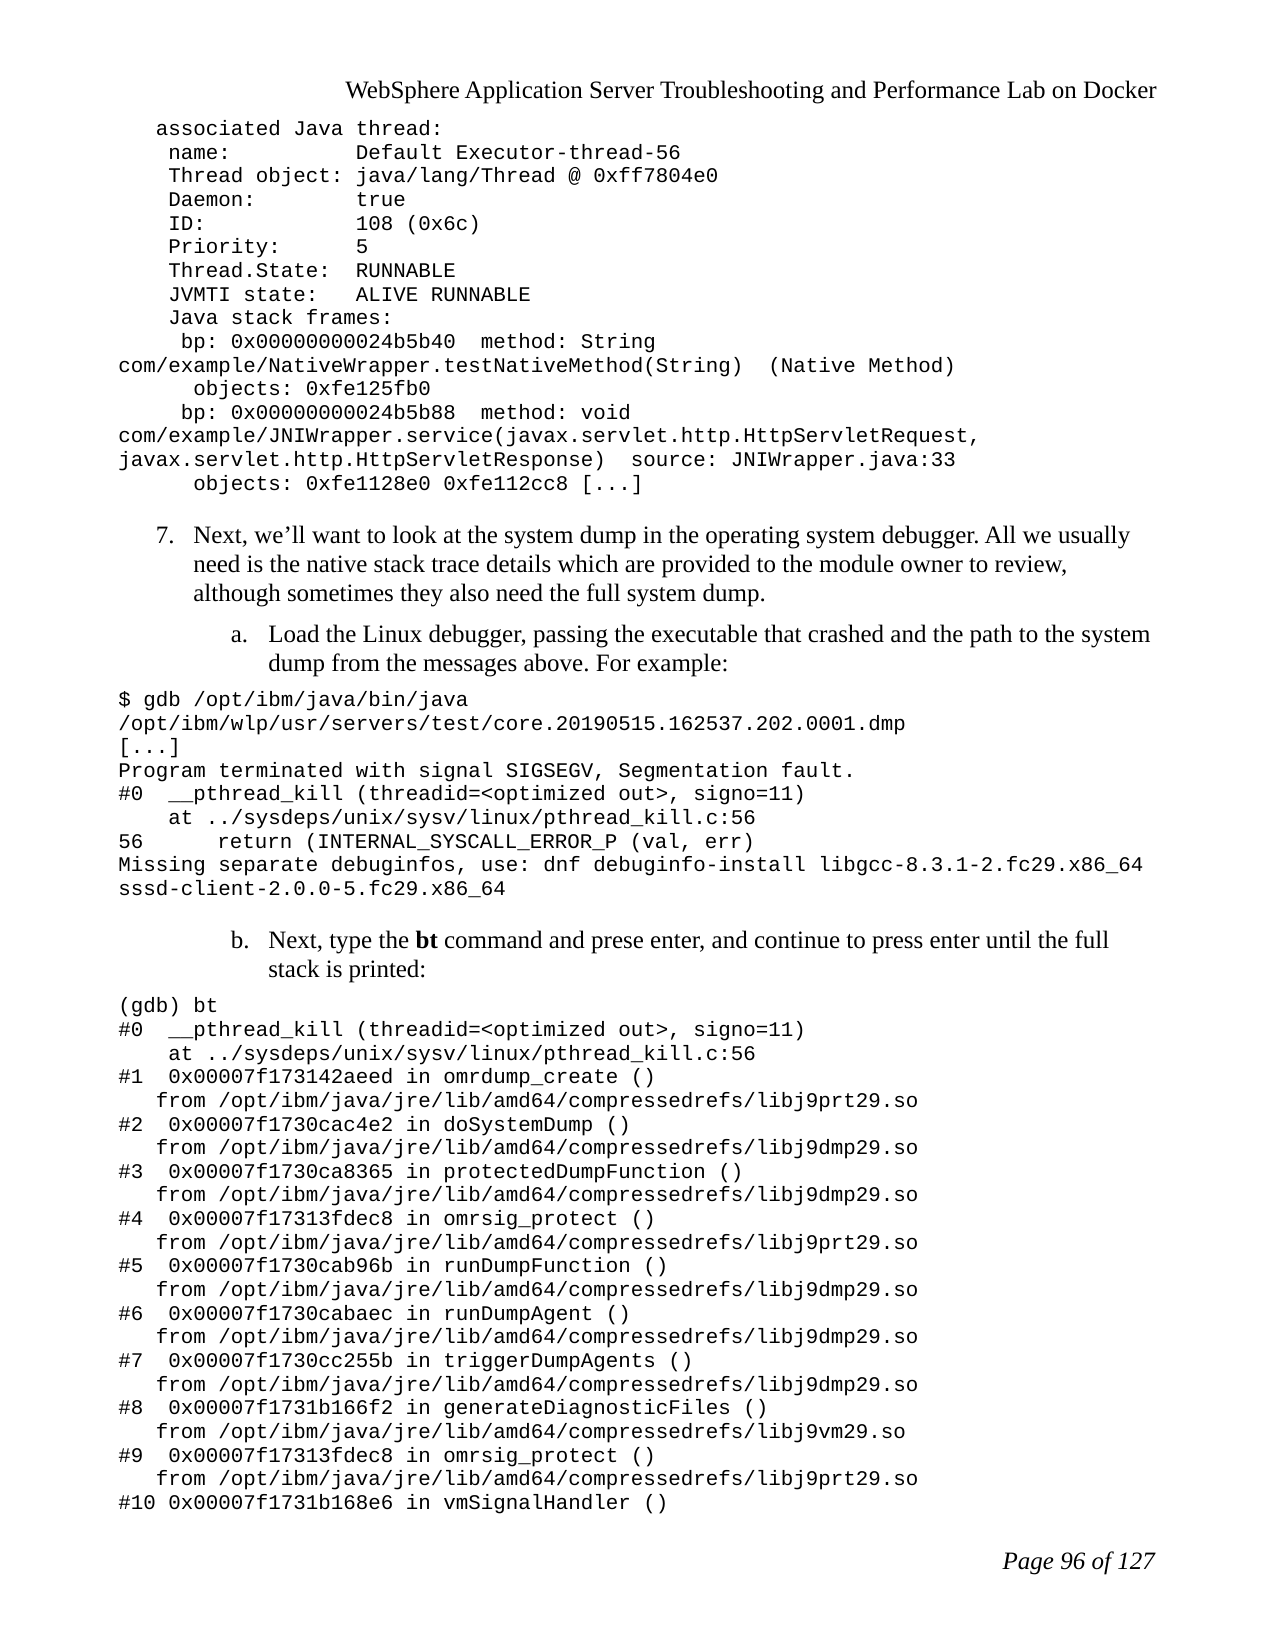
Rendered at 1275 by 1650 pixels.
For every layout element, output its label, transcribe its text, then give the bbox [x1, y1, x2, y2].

text from /opt/ibm/java/jre/lib/amd64/compressedrefs/libj9prt29.so [118, 1232, 1157, 1255]
text Thread object: java/lang/Thread @ 0xff7804e0 [118, 165, 1157, 189]
text associated Java thread: [118, 118, 1157, 142]
list Next, we’ll want to look at the system dump in the operating system debugger. All we usually need is the native stack trace details which are provided to the module owner to review, although sometimes they also need the full system dump. [156, 520, 1157, 606]
text (gdb) bt [118, 995, 1157, 1019]
text from /opt/ibm/java/jre/lib/amd64/compressedrefs/libj9dmp29.so [118, 1279, 1157, 1303]
text Daemon: true [118, 189, 1157, 213]
text from /opt/ibm/java/jre/lib/amd64/compressedrefs/libj9prt29.so [118, 1090, 1157, 1113]
text objects: 0xfe1128e0 0xfe112cc8 [...] [118, 473, 1157, 520]
text at ../sysdeps/unix/sysv/linux/pthread_kill.c:56 [118, 807, 1157, 831]
text #6 0x00007f1730cabaec in runDumpAgent () [118, 1303, 1157, 1326]
text #0 __pthread_kill (threadid=<optimized out>, signo=11) [118, 783, 1157, 807]
text #9 0x00007f17313fdec8 in omrsig_protect () [118, 1444, 1157, 1468]
text #5 0x00007f1730cab96b in runDumpFunction () [118, 1255, 1157, 1279]
text Missing separate debuginfos, use: dnf debuginfo-install libgcc-8.3.1-2.fc29.x86_64 sssd-client-2.0.0-5.fc29.x86_64 [118, 854, 1157, 925]
text #8 0x00007f1731b166f2 in generateDiagnosticFiles () [118, 1397, 1157, 1421]
text #3 0x00007f1730ca8365 in protectedDumpFunction () [118, 1161, 1157, 1184]
text [...] [118, 736, 1157, 760]
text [118, 1468, 1157, 1492]
text Thread.State: RUNNABLE [118, 260, 1157, 284]
text #1 0x00007f173142aeed in omrdump_create () [118, 1066, 1157, 1090]
text #7 0x00007f1730cc255b in triggerDumpAgents () [118, 1350, 1157, 1374]
text Java stack frames: [118, 307, 1157, 331]
text 56 return (INTERNAL_SYSCALL_ERROR_P (val, err) [118, 831, 1157, 854]
text at ../sysdeps/unix/sysv/linux/pthread_kill.c:56 [118, 1043, 1157, 1066]
text #4 0x00007f17313fdec8 in omrsig_protect () [118, 1208, 1157, 1232]
text #2 0x00007f1730cac4e2 in doSystemDump () [118, 1113, 1157, 1137]
list Next, type the bt command and prese enter, and continue to press enter until the full stack is printed: [231, 925, 1157, 983]
text from /opt/ibm/java/jre/lib/amd64/compressedrefs/libj9dmp29.so [118, 1137, 1157, 1161]
text bp: 0x00000000024b5b40 method: String com/example/NativeWrapper.testNativeMethod(String) (Native Method) [118, 331, 1157, 378]
text $ gdb /opt/ibm/java/bin/java /opt/ibm/wlp/usr/servers/test/core.20190515.162537.202.0001.dmp [118, 689, 1157, 736]
text from /opt/ibm/java/jre/lib/amd64/compressedrefs/libj9dmp29.so [118, 1374, 1157, 1397]
text objects: 0xfe125fb0 [118, 378, 1157, 402]
text ID: 108 (0x6c) [118, 213, 1157, 236]
text from /opt/ibm/java/jre/lib/amd64/compressedrefs/libj9dmp29.so [118, 1184, 1157, 1208]
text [118, 1421, 1157, 1444]
text #10 0x00007f1731b168e6 in vmSignalHandler () [118, 1492, 1157, 1516]
text from /opt/ibm/java/jre/lib/amd64/compressedrefs/libj9dmp29.so [118, 1326, 1157, 1350]
list Load the Linux debugger, passing the executable that crashed and the path to the system dump from the messages above. For example: [231, 619, 1157, 676]
text bp: 0x00000000024b5b88 method: void com/example/JNIWrapper.service(javax.servlet.http.HttpServletRequest, javax.servlet.http.HttpServletResponse) source: JNIWrapper.java:33 [118, 402, 1157, 473]
text name: Default Executor-thread-56 [118, 142, 1157, 165]
text #0 __pthread_kill (threadid=<optimized out>, signo=11) [118, 1019, 1157, 1043]
text Priority: 5 [118, 236, 1157, 260]
text Program terminated with signal SIGSEGV, Segmentation fault. [118, 760, 1157, 783]
text JVMTI state: ALIVE RUNNABLE [118, 284, 1157, 307]
